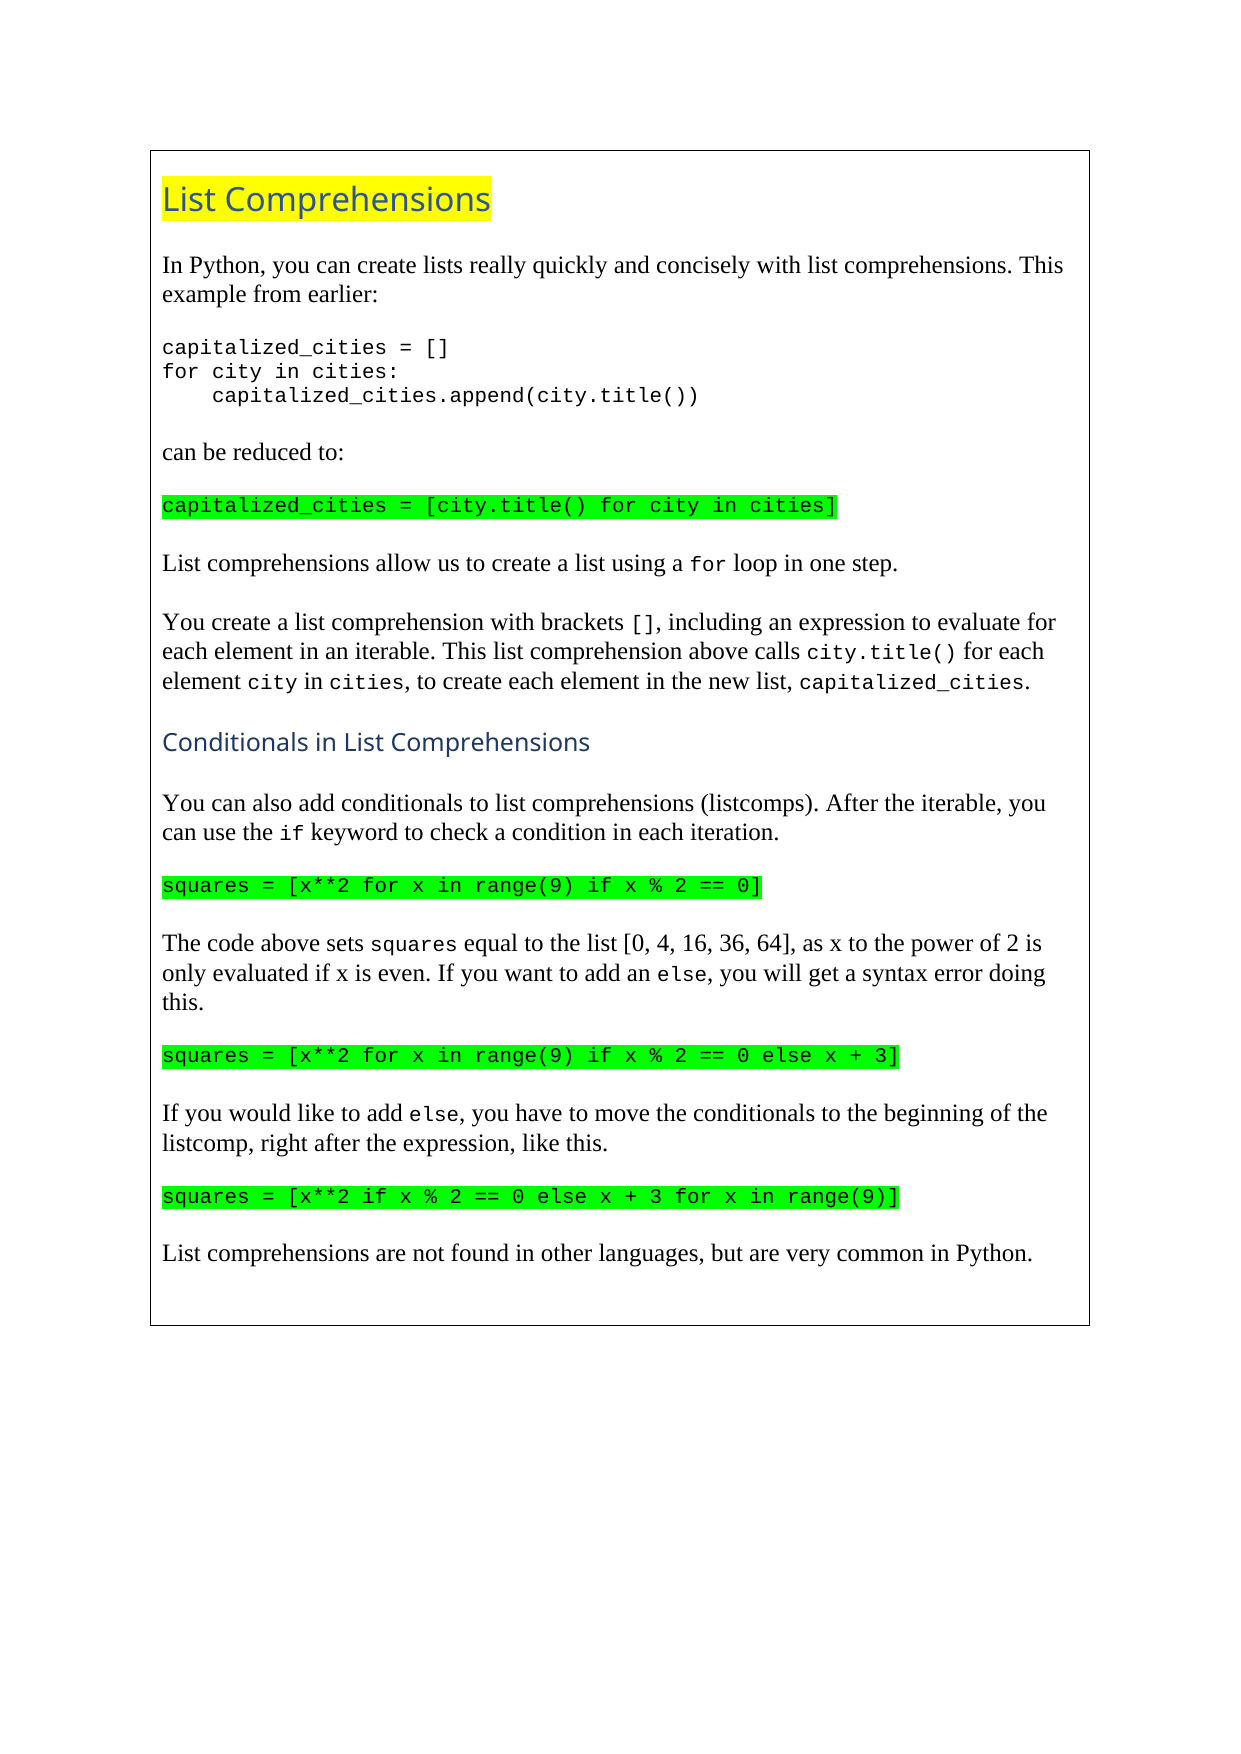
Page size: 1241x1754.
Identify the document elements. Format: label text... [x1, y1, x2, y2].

table_header List Comprehensions In Python, you can create lists really quickly and concisely with list comprehensions. This example from earlier: capitalized_cities = [] for city in cities: capitalized_cities.append(city.title()) can be reduced to: capitalized_cities = [city.title() for city in cities] List comprehensions allow us to create a list using a for loop in one step. You create a list comprehension with brackets [], including an expression to evaluate for each element in an iterable. This list comprehension above calls city.title() for each element city in cities, to create each element in the new list, capitalized_cities. Conditionals in List Comprehensions You can also add conditionals to list comprehensions (listcomps). After the iterable, you can use the if keyword to check a condition in each iteration. squares = [x**2 for x in range(9) if x % 2 == 0] The code above sets squares equal to the list [0, 4, 16, 36, 64], as x to the power of 2 is only evaluated if x is even. If you want to add an else, you will get a syntax error doing this. squares = [x**2 for x in range(9) if x % 2 == 0 else x + 3] If you would like to add else, you have to move the conditionals to the beginning of the listcomp, right after the expression, like this. squares = [x**2 if x % 2 == 0 else x + 3 for x in range(9)] List comprehensions are not found in other languages, but are very common in Python. [151, 151, 1089, 1324]
